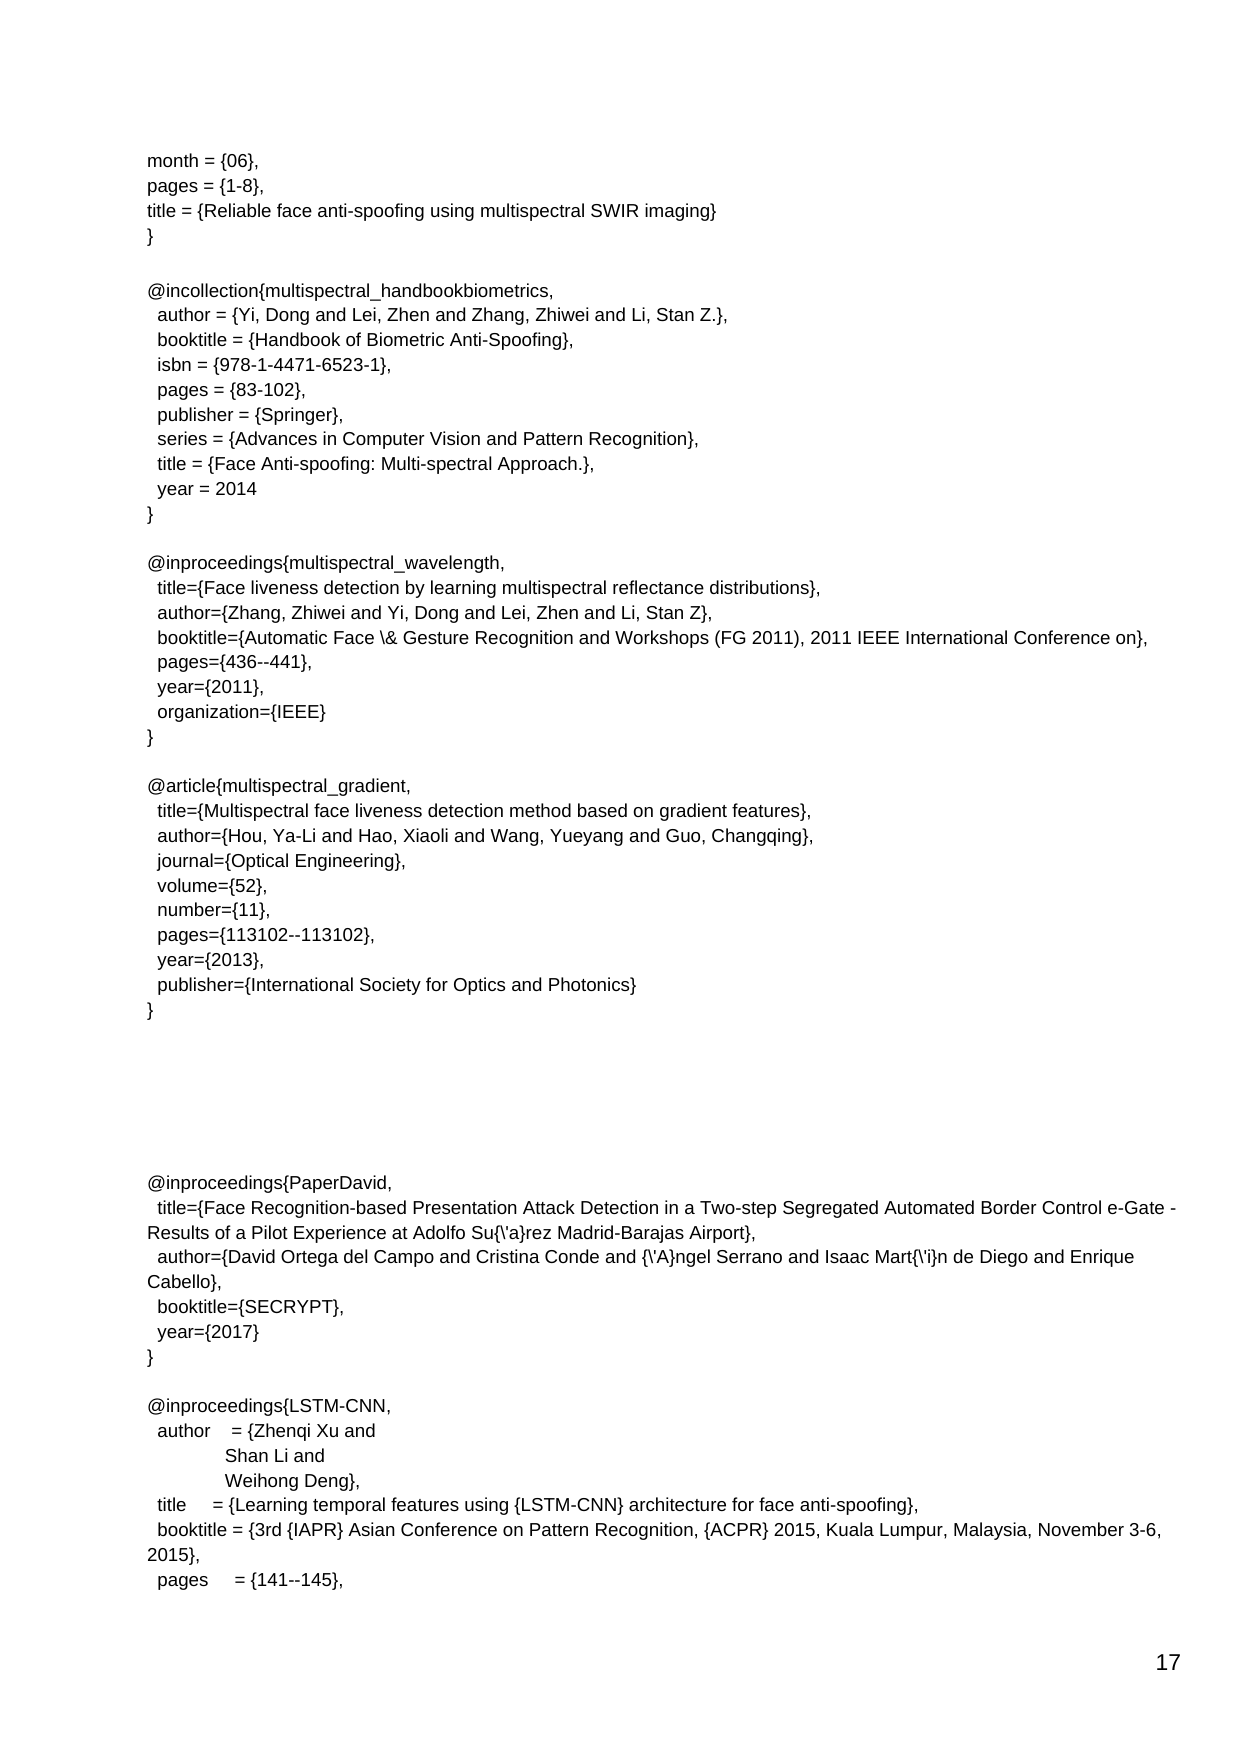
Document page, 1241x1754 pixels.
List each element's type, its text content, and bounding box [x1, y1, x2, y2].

text title = {Learning temporal features using {LSTM-CNN} architecture for face anti-spoofing}, [147, 1494, 1181, 1516]
text @article{multispectral_gradient, title={Multispectral face liveness detection method based on gradient features}, author={Hou, Ya-Li and Hao, Xiaoli and Wang, Yueyang and Guo, Changqing}, journal={Optical Engineering}, volume={52}, number={11}, pages={113102--113102}, year={2013}, publisher={International Society for Optics and Photonics} } [147, 775, 1181, 1020]
text month = {06}, [147, 150, 1181, 172]
text booktitle = {Handbook of Biometric Anti-Spoofing}, [147, 329, 1181, 351]
text } [147, 224, 1181, 246]
text @inproceedings{multispectral_wavelength, title={Face liveness detection by learning multispectral reflectance distributions}, author={Zhang, Zhiwei and Yi, Dong and Lei, Zhen and Li, Stan Z}, booktitle={Automatic Face \& Gesture Recognition and Workshops (FG 2011), 2011 IEEE International Conference on}, pages={436--441}, year={2011}, organization={IEEE} } [147, 552, 1181, 747]
text title = {Reliable face anti-spoofing using multispectral SWIR imaging} [147, 199, 1181, 221]
text @incollection{multispectral_handbookbiometrics, [147, 279, 1181, 301]
text series = {Advances in Computer Vision and Pattern Recognition}, [147, 428, 1181, 450]
text author = {Yi, Dong and Lei, Zhen and Zhang, Zhiwei and Li, Stan Z.}, [147, 304, 1181, 326]
text author = {Zhenqi Xu and [147, 1420, 1181, 1441]
text pages = {1-8}, [147, 175, 1181, 196]
text Weihong Deng}, [147, 1469, 1181, 1491]
text } [147, 502, 1181, 524]
text @inproceedings{PaperDavid, title={Face Recognition-based Presentation Attack Detection in a Two-step Segregated Automated Border Control e-Gate - Results of a Pilot Experience at Adolfo Su{\'a}rez Madrid-Barajas Airport}, author={David Ortega del Campo and Cristina Conde and {\'A}ngel Serrano and Isaac Mart{\'i}n de Diego and Enrique Cabello}, booktitle={SECRYPT}, year={2017} } [147, 1172, 1181, 1367]
text Shan Li and [147, 1444, 1181, 1466]
text publisher = {Springer}, [147, 403, 1181, 425]
text pages = {83-102}, [147, 378, 1181, 400]
text booktitle = {3rd {IAPR} Asian Conference on Pattern Recognition, {ACPR} 2015, Kuala Lumpur, Malaysia, November 3-6, 2015}, [147, 1519, 1181, 1565]
text title = {Face Anti-spoofing: Multi-spectral Approach.}, [147, 453, 1181, 474]
text isbn = {978-1-4471-6523-1}, [147, 354, 1181, 375]
text year = 2014 [147, 478, 1181, 499]
text pages = {141--145}, [147, 1568, 1181, 1590]
text @inproceedings{LSTM-CNN, [147, 1395, 1181, 1417]
